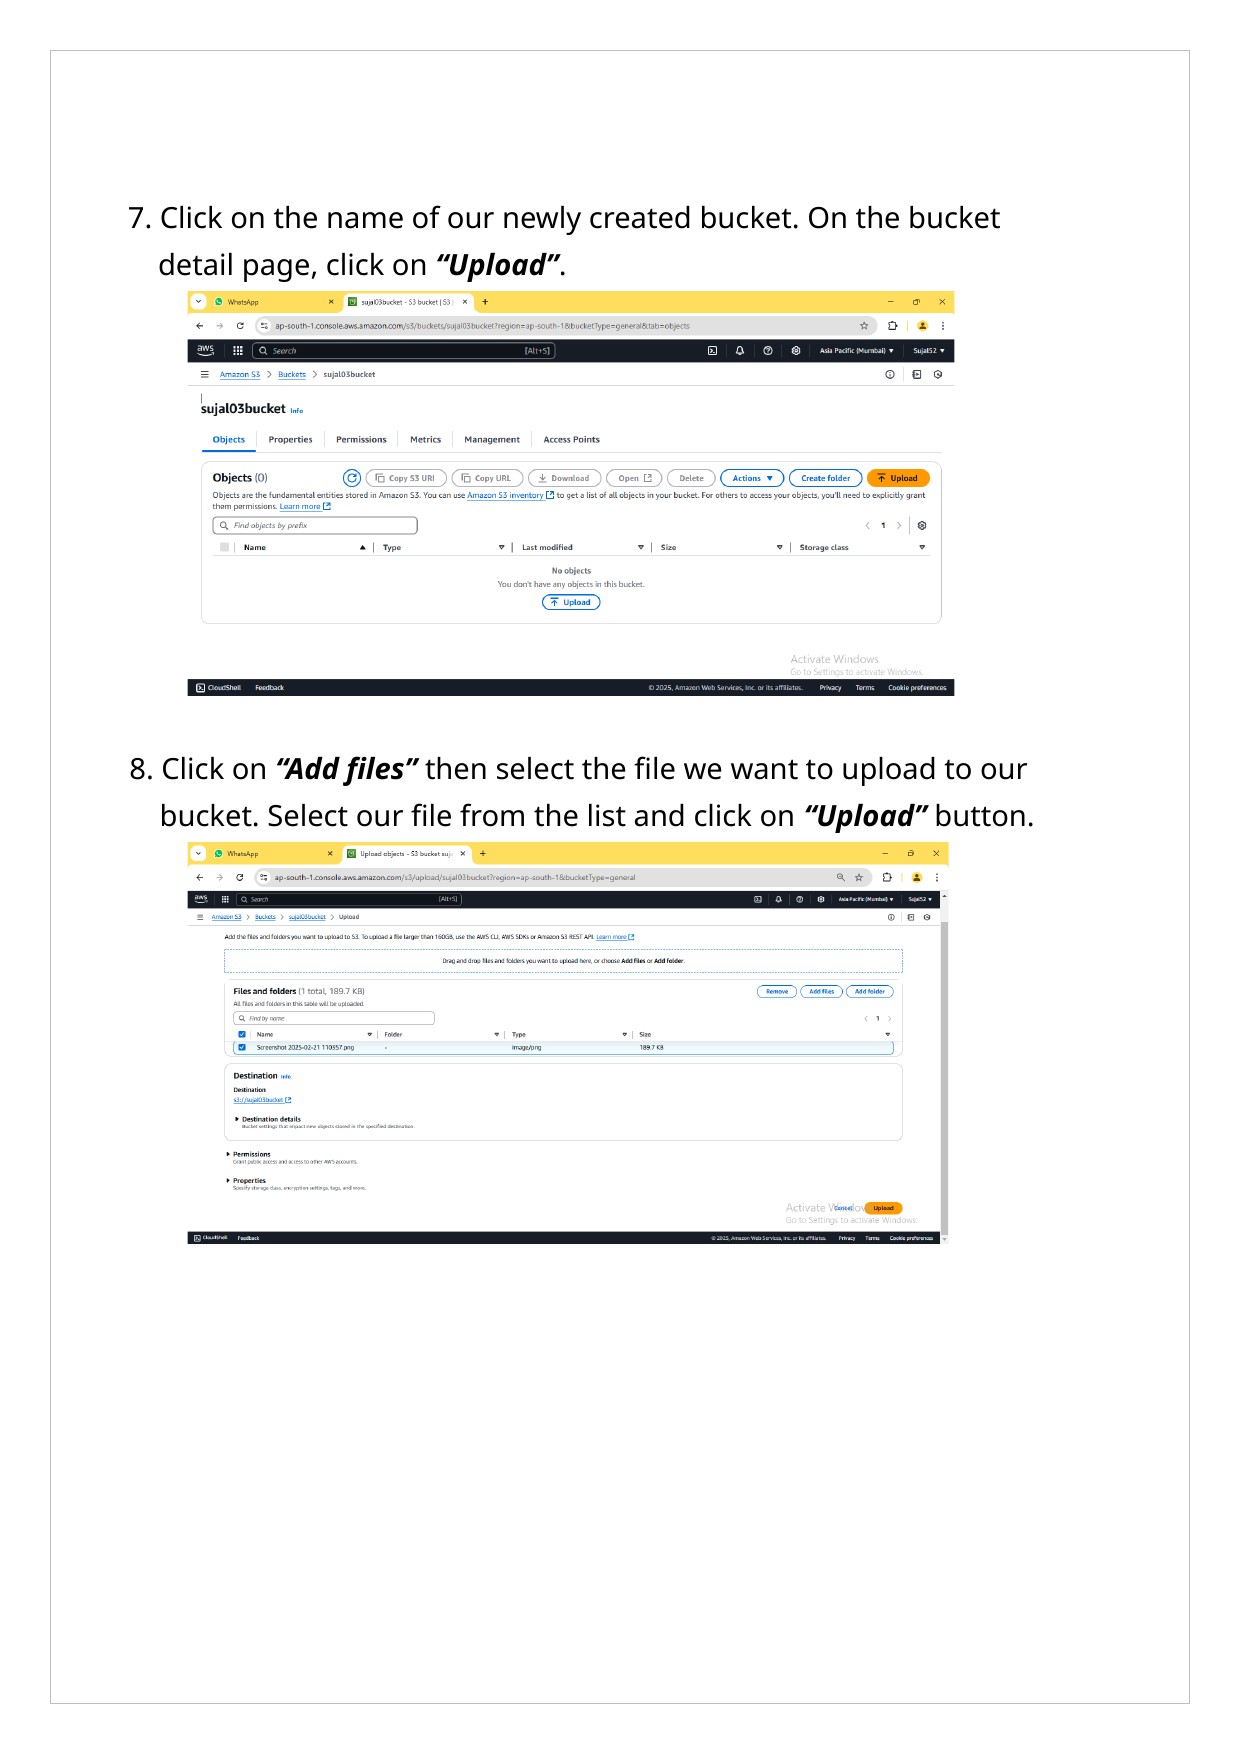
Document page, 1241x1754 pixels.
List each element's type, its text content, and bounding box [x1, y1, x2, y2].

text 7. Click on the name of our newly created bucket. On the bucket [112, 197, 1128, 237]
picture [187, 291, 955, 696]
text bucket. Select our file from the list and click on “Upload” button. [129, 796, 1128, 835]
text 8. Click on “Add files” then select the file we want to upload to our [129, 748, 1128, 788]
text detail page, click on “Upload”. [112, 244, 1128, 284]
picture [187, 842, 949, 1244]
